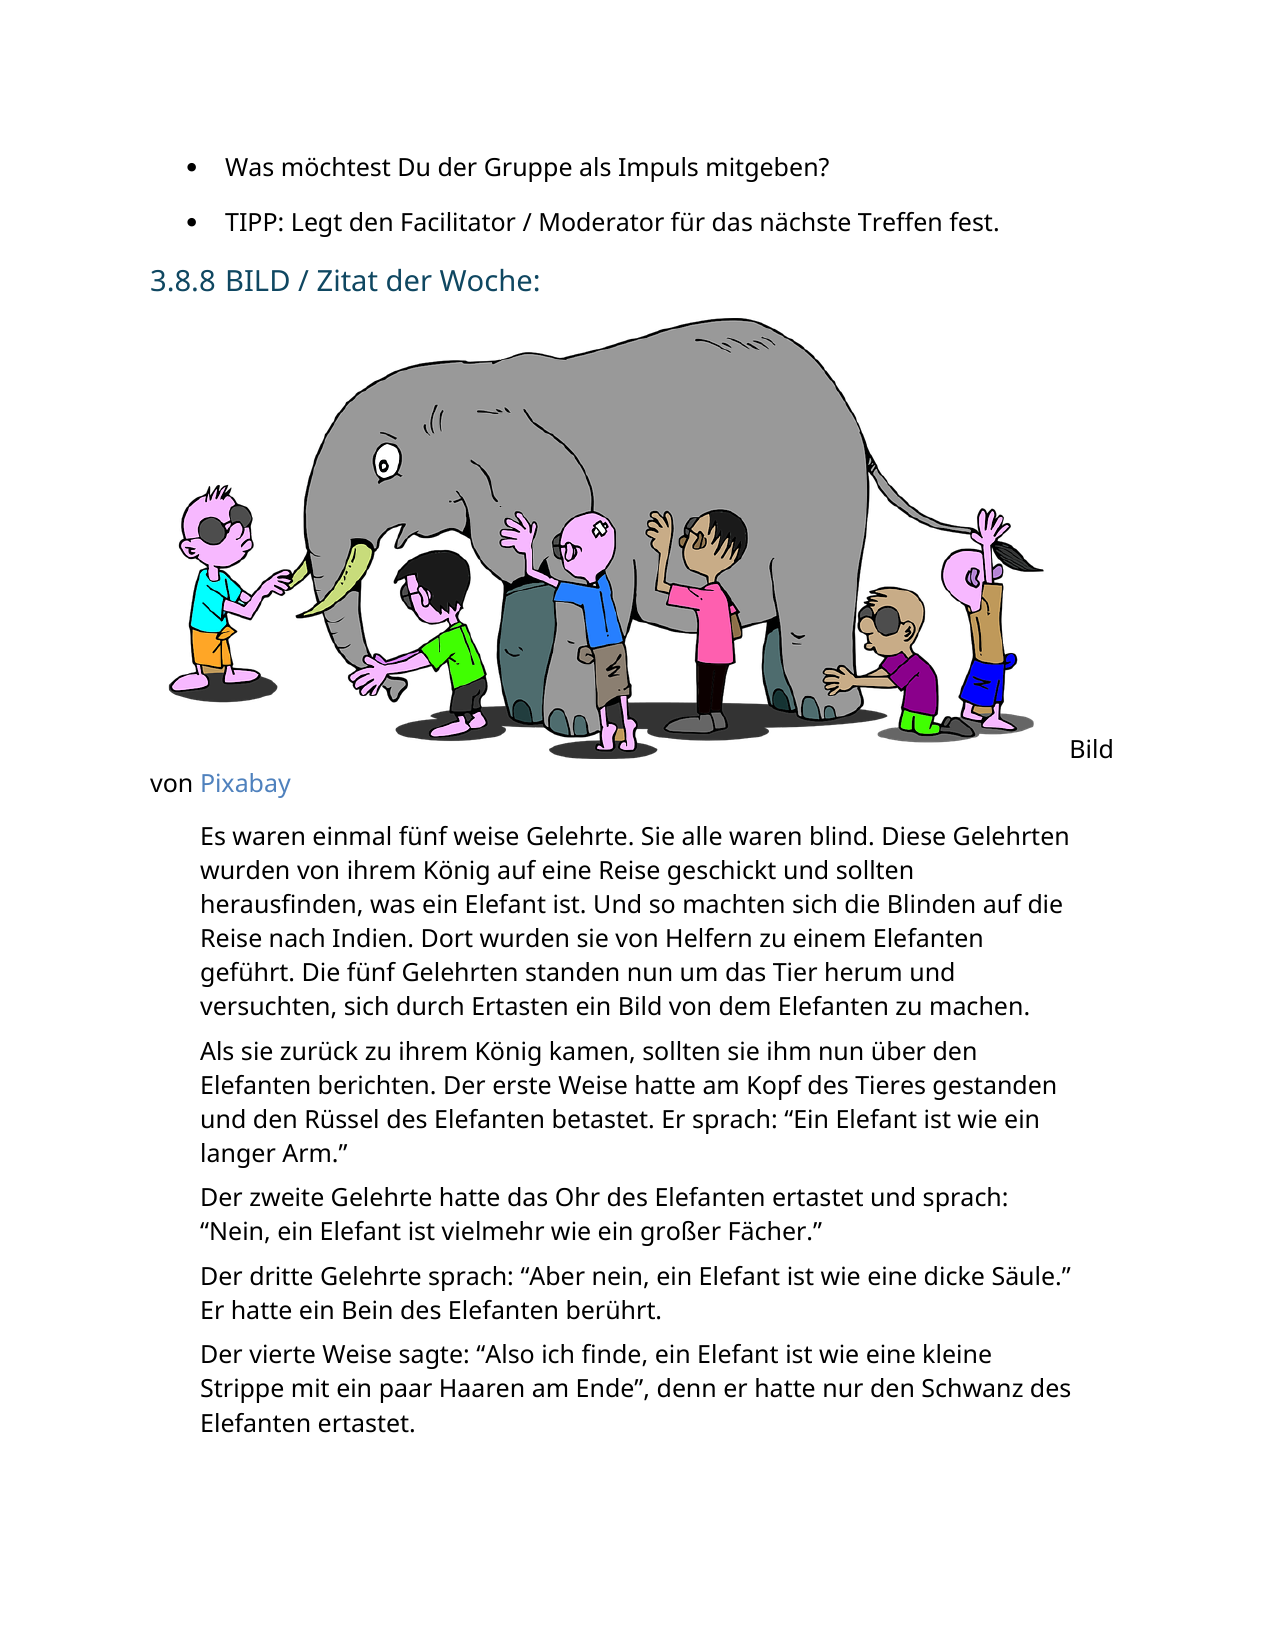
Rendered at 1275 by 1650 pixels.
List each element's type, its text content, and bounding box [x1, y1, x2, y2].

text Als sie zurück zu ihrem König kamen, sollten sie ihm nun über den Elefanten berichten. Der erste Weise hatte am Kopf des Tieres gestanden und den Rüssel des Elefanten betastet. Er sprach: “Ein Elefant ist wie ein langer Arm.” [200, 1033, 1075, 1169]
text Es waren einmal fünf weise Gelehrte. Sie alle waren blind. Diese Gelehrten wurden von ihrem König auf eine Reise geschickt und sollten herausfinden, was ein Elefant ist. Und so machten sich die Blinden auf die Reise nach Indien. Dort wurden sie von Helfern zu einem Elefanten geführt. Die fünf Gelehrten standen nun um das Tier herum und versuchten, sich durch Ertasten ein Bild von dem Elefanten zu machen. [200, 818, 1075, 1023]
subtitle 3.8.8 BILD / Zitat der Woche: [150, 260, 1125, 299]
text Der vierte Weise sagte: “Also ich finde, ein Elefant ist wie eine kleine Strippe mit ein paar Haaren am Ende”, denn er hatte nur den Schwanz des Elefanten ertastet. [200, 1337, 1075, 1439]
list Was möchtest Du der Gruppe als Impuls mitgeben? [187, 150, 1125, 184]
text Der dritte Gelehrte sprach: “Aber nein, ein Elefant ist wie eine dicke Säule.” Er hatte ein Bein des Elefanten berührt. [200, 1258, 1075, 1327]
list TIPP: Legt den Facilitator / Moderator für das nächste Treffen fest. [187, 205, 1125, 239]
picture [168, 318, 1044, 759]
text Der zweite Gelehrte hatte das Ohr des Elefanten ertastet und sprach: “Nein, ein Elefant ist vielmehr wie ein großer Fächer.” [200, 1180, 1075, 1248]
